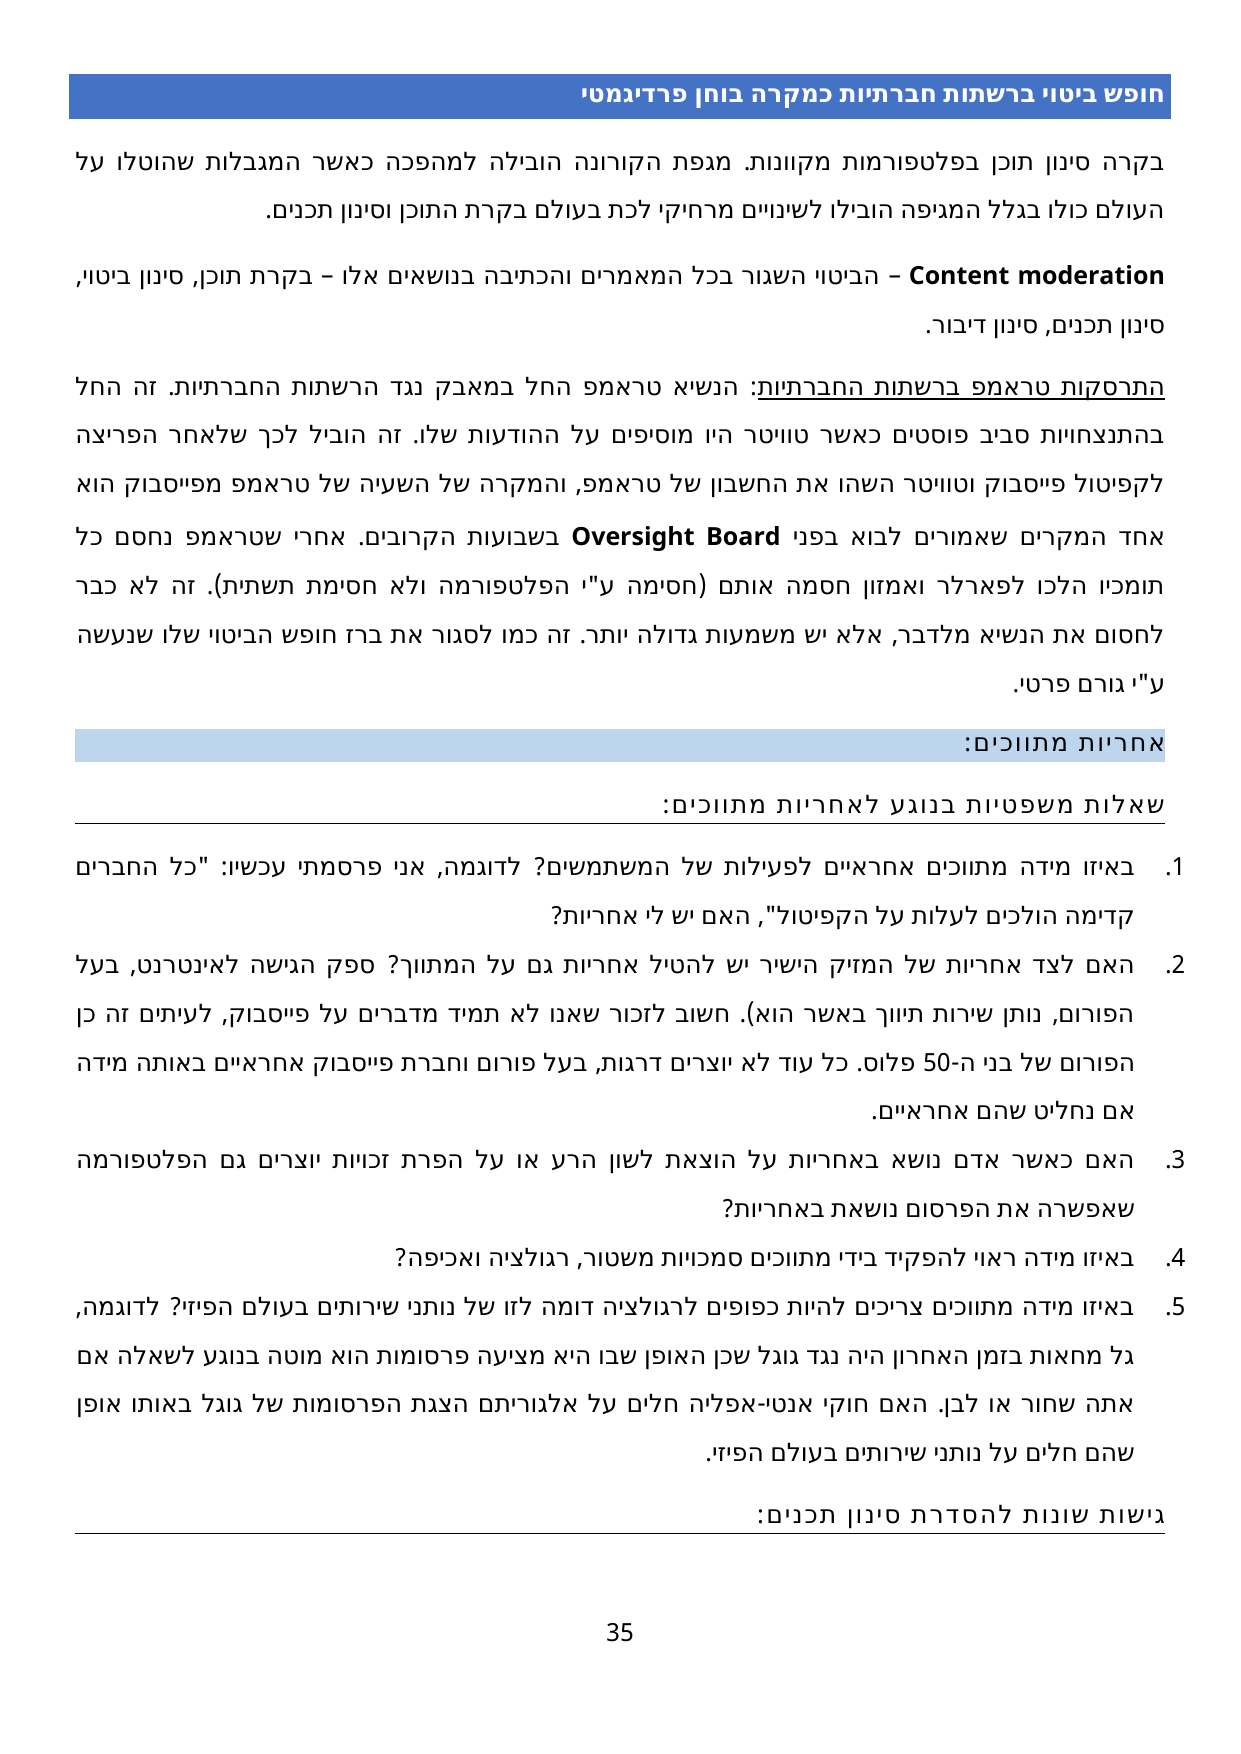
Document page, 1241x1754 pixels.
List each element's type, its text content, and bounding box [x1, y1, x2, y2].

list האם לצד אחריות של המזיק הישיר יש להטיל אחריות גם על המתווך? ספק הגישה לאינטרנט, בעל הפורום, נותן שירות תיווך באשר הוא). חשוב לזכור שאנו לא תמיד מדברים על פייסבוק, לעיתים זה כן הפורום של בני ה-50 פלוס. כל עוד לא יוצרים דרגות, בעל פורום וחברת פייסבוק אחראיים באותה מידה אם נחליט שהם אחראיים. [75, 951, 1165, 1130]
subtitle אחריות מתווכים: [75, 729, 1165, 762]
list באיזו מידה מתווכים אחראיים לפעילות של המשתמשים? לדוגמה, אני פרסמתי עכשיו: "כל החברים קדימה הולכים לעלות על הקפיטול", האם יש לי אחריות? [75, 853, 1165, 934]
list באיזו מידה ראוי להפקיד בידי מתווכים סמכויות משטור, רגולציה ואכיפה? [75, 1244, 1165, 1277]
subtitle גישות שונות להסדרת סינון תכנים: [75, 1501, 1165, 1533]
list האם כאשר אדם נושא באחריות על הוצאת לשון הרע או על הפרת זכויות יוצרים גם הפלטפורמה שאפשרה את הפרסום נושאת באחריות? [75, 1146, 1165, 1228]
subtitle שאלות משפטיות בנוגע לאחריות מתווכים: [75, 791, 1165, 823]
list באיזו מידה מתווכים צריכים להיות כפופים לרגולציה דומה לזו של נותני שירותים בעולם הפיזי? לדוגמה, גל מחאות בזמן האחרון היה נגד גוגל שכן האופן שבו היא מציעה פרסומות הוא מוטה בנוגע לשאלה אם אתה שחור או לבן. האם חוקי אנטי-אפליה חלים על אלגוריתם הצגת הפרסומות של גוגל באותו אופן שהם חלים על נותני שירותים בעולם הפיזי. [75, 1293, 1165, 1472]
